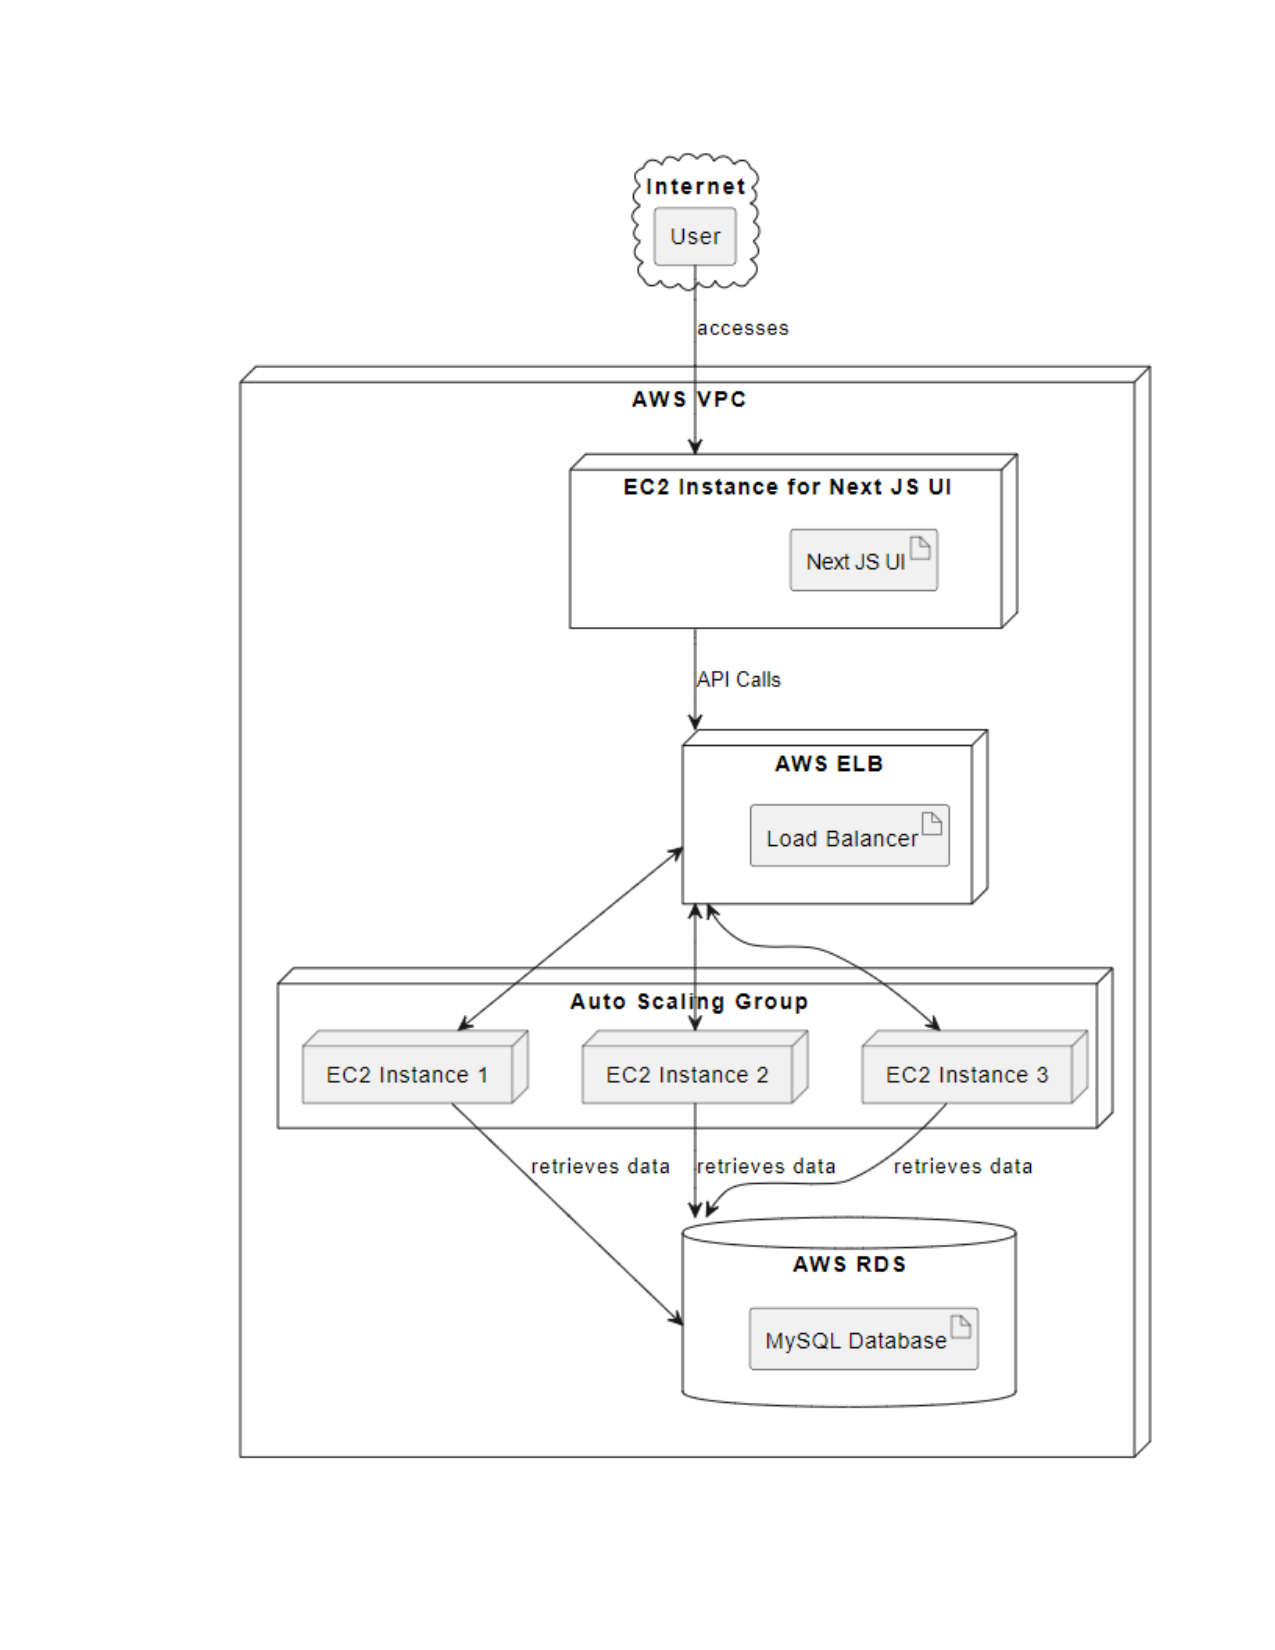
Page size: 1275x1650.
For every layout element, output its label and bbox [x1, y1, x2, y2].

picture [225, 150, 1166, 1477]
